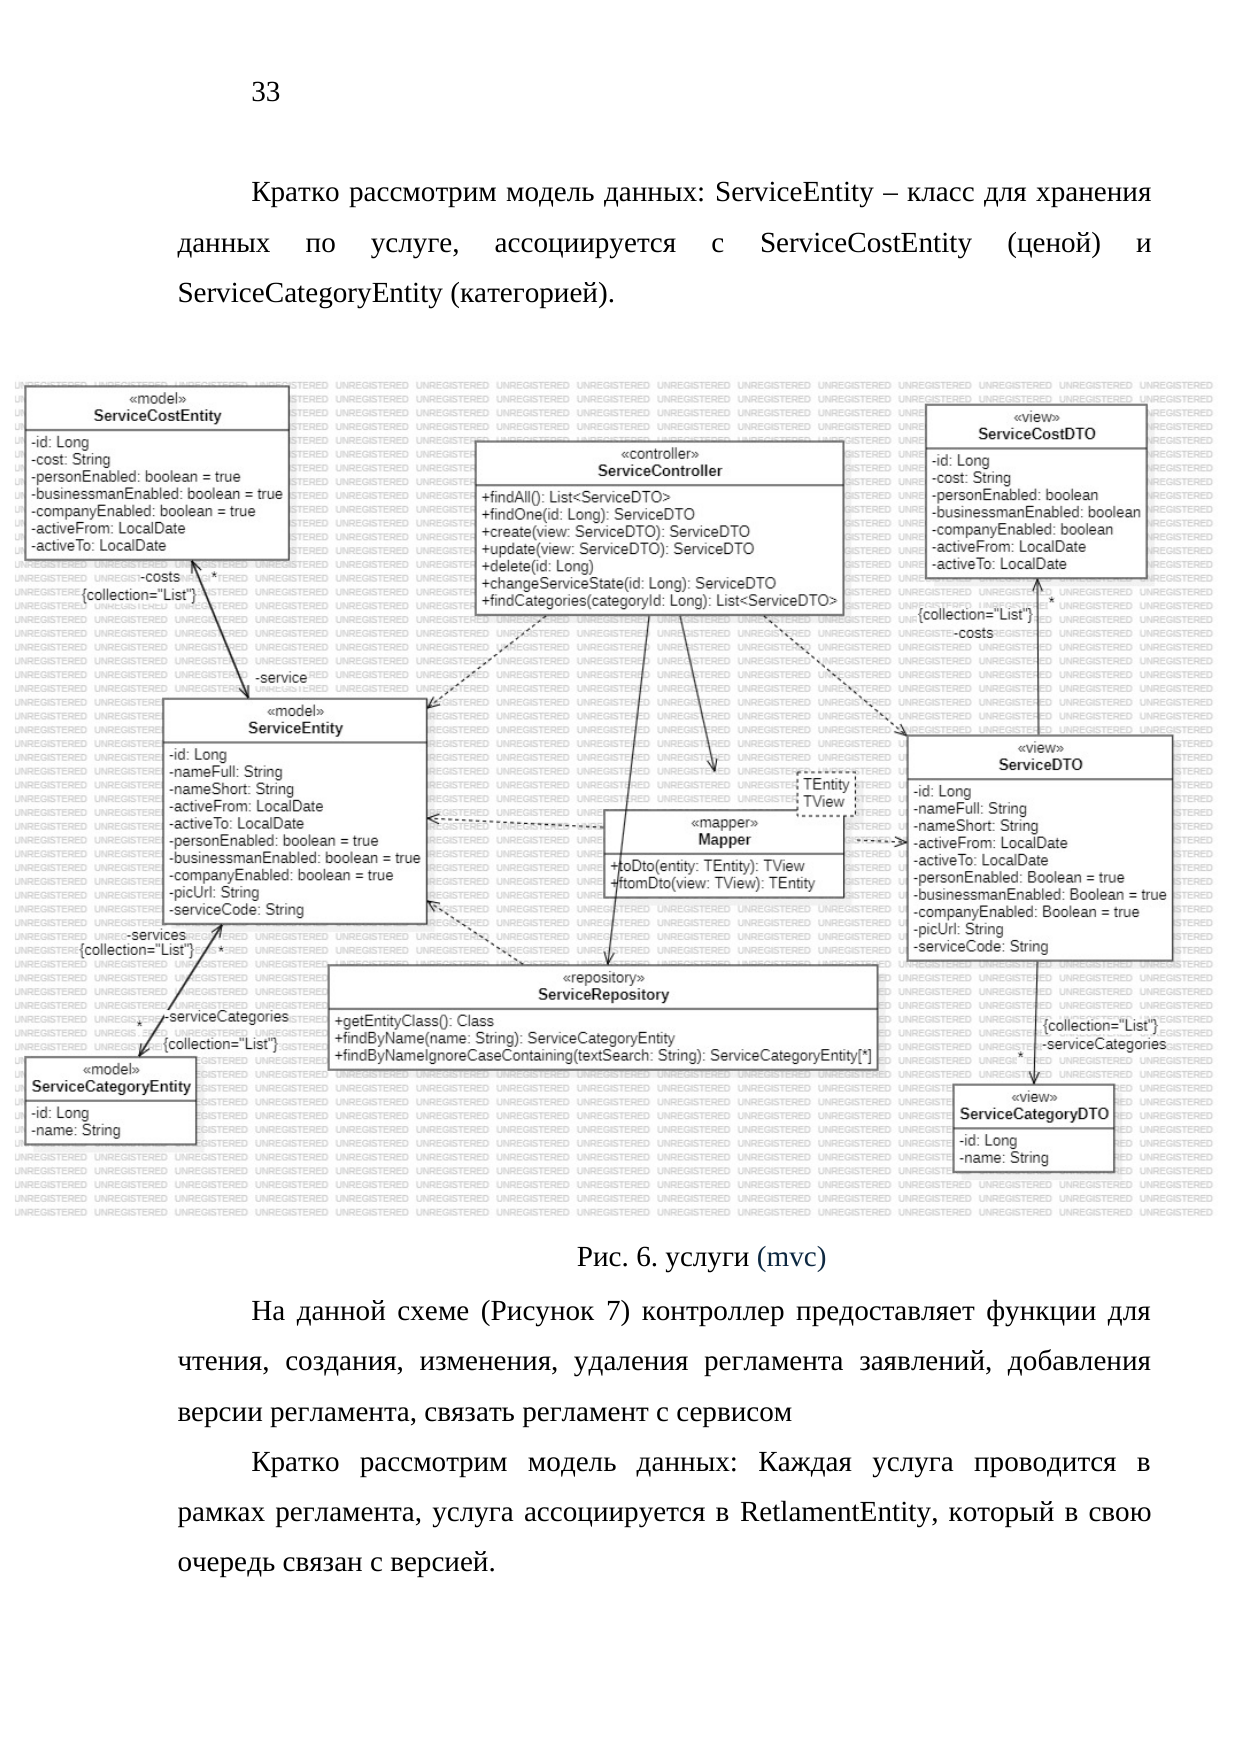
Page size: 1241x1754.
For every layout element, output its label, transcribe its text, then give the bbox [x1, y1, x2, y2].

text Кратко рассмотрим модель данных: Каждая услуга проводится в рамках регламента, услуга ассоциируется в RetlamentEntity, который в свою очередь связан с версией. [177, 1444, 1152, 1578]
text На данной схеме (Рисунок 7) контроллер предоставляет функции для чтения, создания, изменения, удаления регламента заявлений, добавления версии регламента, связать регламент с сервисом [177, 1293, 1152, 1427]
text Кратко рассмотрим модель данных: ServiceEntity – класс для хранения данных по услуге, ассоциируется с ServiceCostEntity (ценой) и ServiceCategoryEntity (категорией). [177, 174, 1152, 308]
text Рис. 6. услуги (mvc) [177, 1239, 1152, 1272]
picture [14, 375, 1219, 1218]
